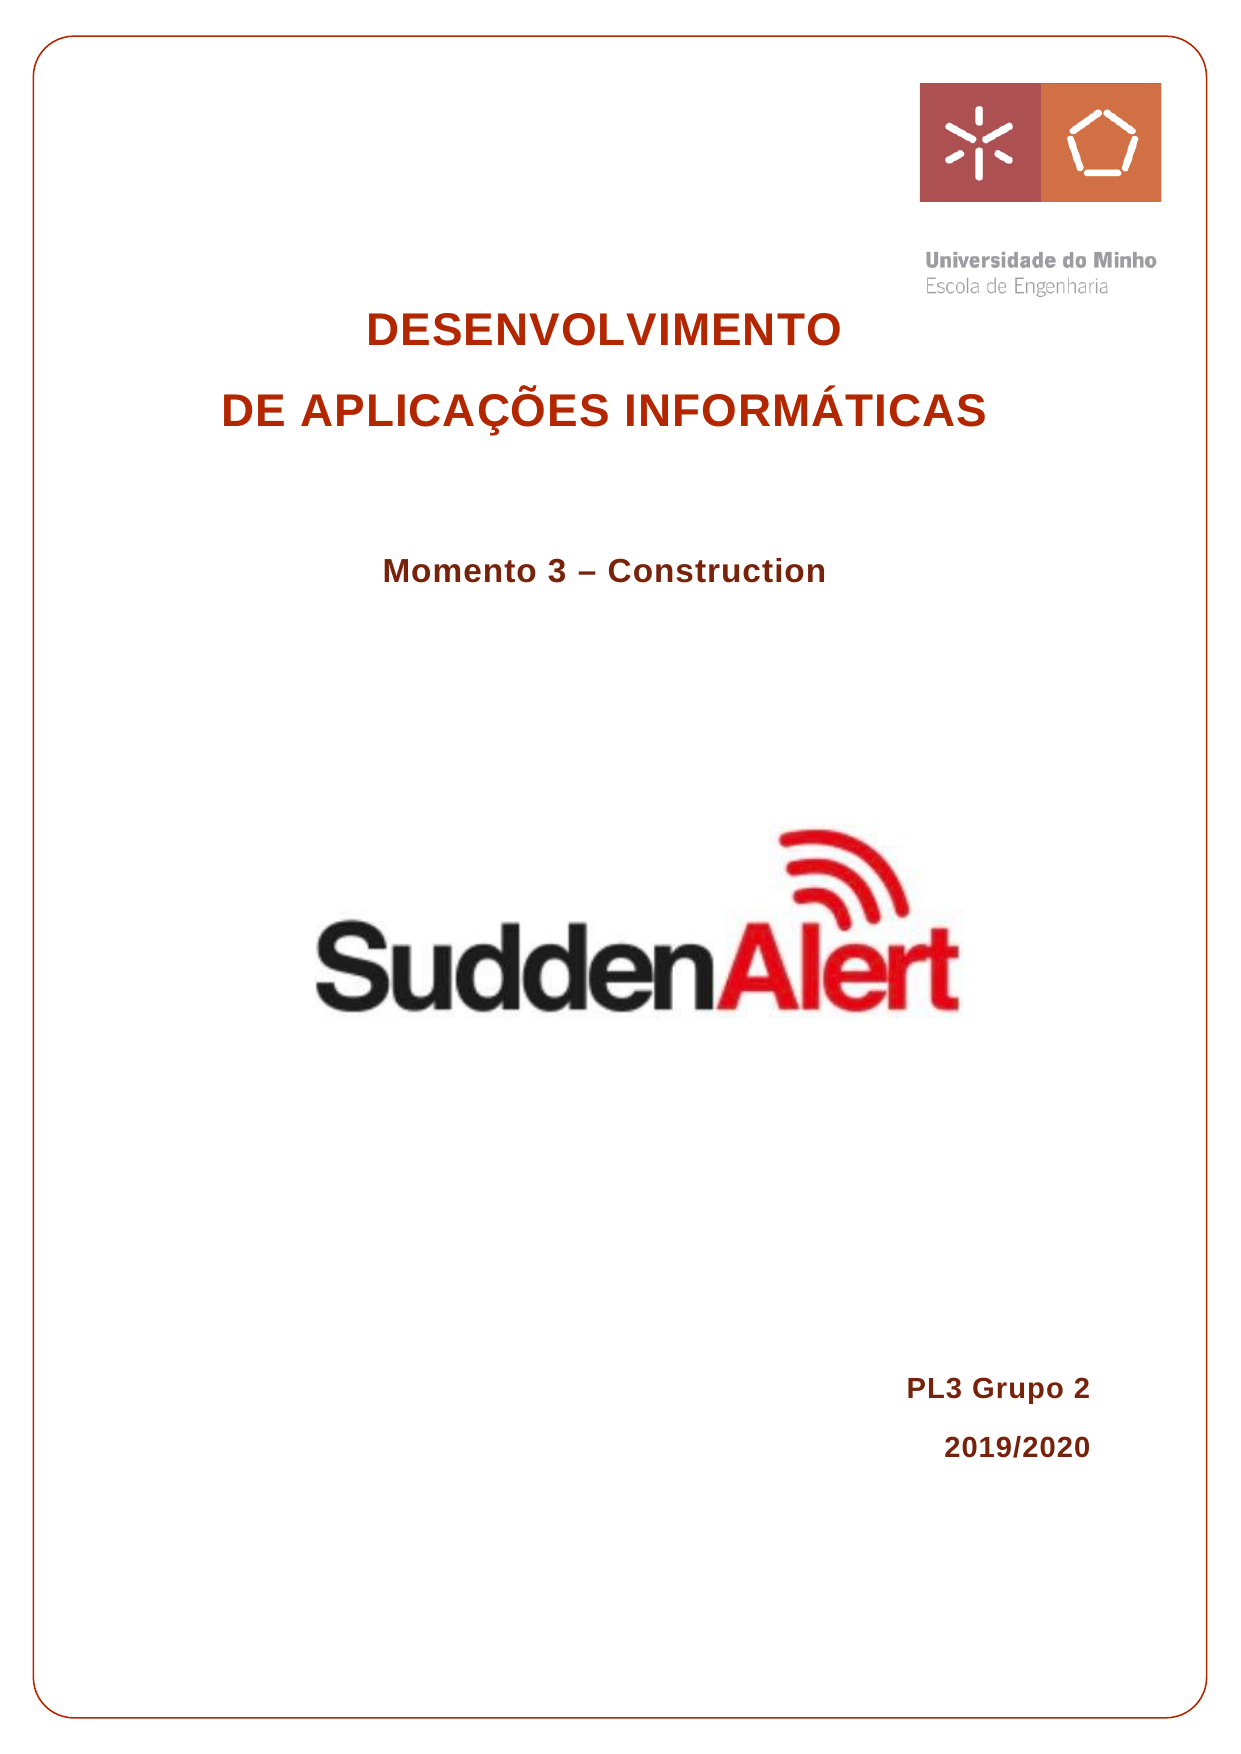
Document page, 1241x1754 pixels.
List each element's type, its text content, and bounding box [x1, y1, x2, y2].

text PL3 Grupo 2 [150, 1371, 1090, 1404]
text 2019/2020 [150, 1430, 1090, 1464]
picture [297, 822, 976, 1026]
picture [919, 83, 1162, 299]
